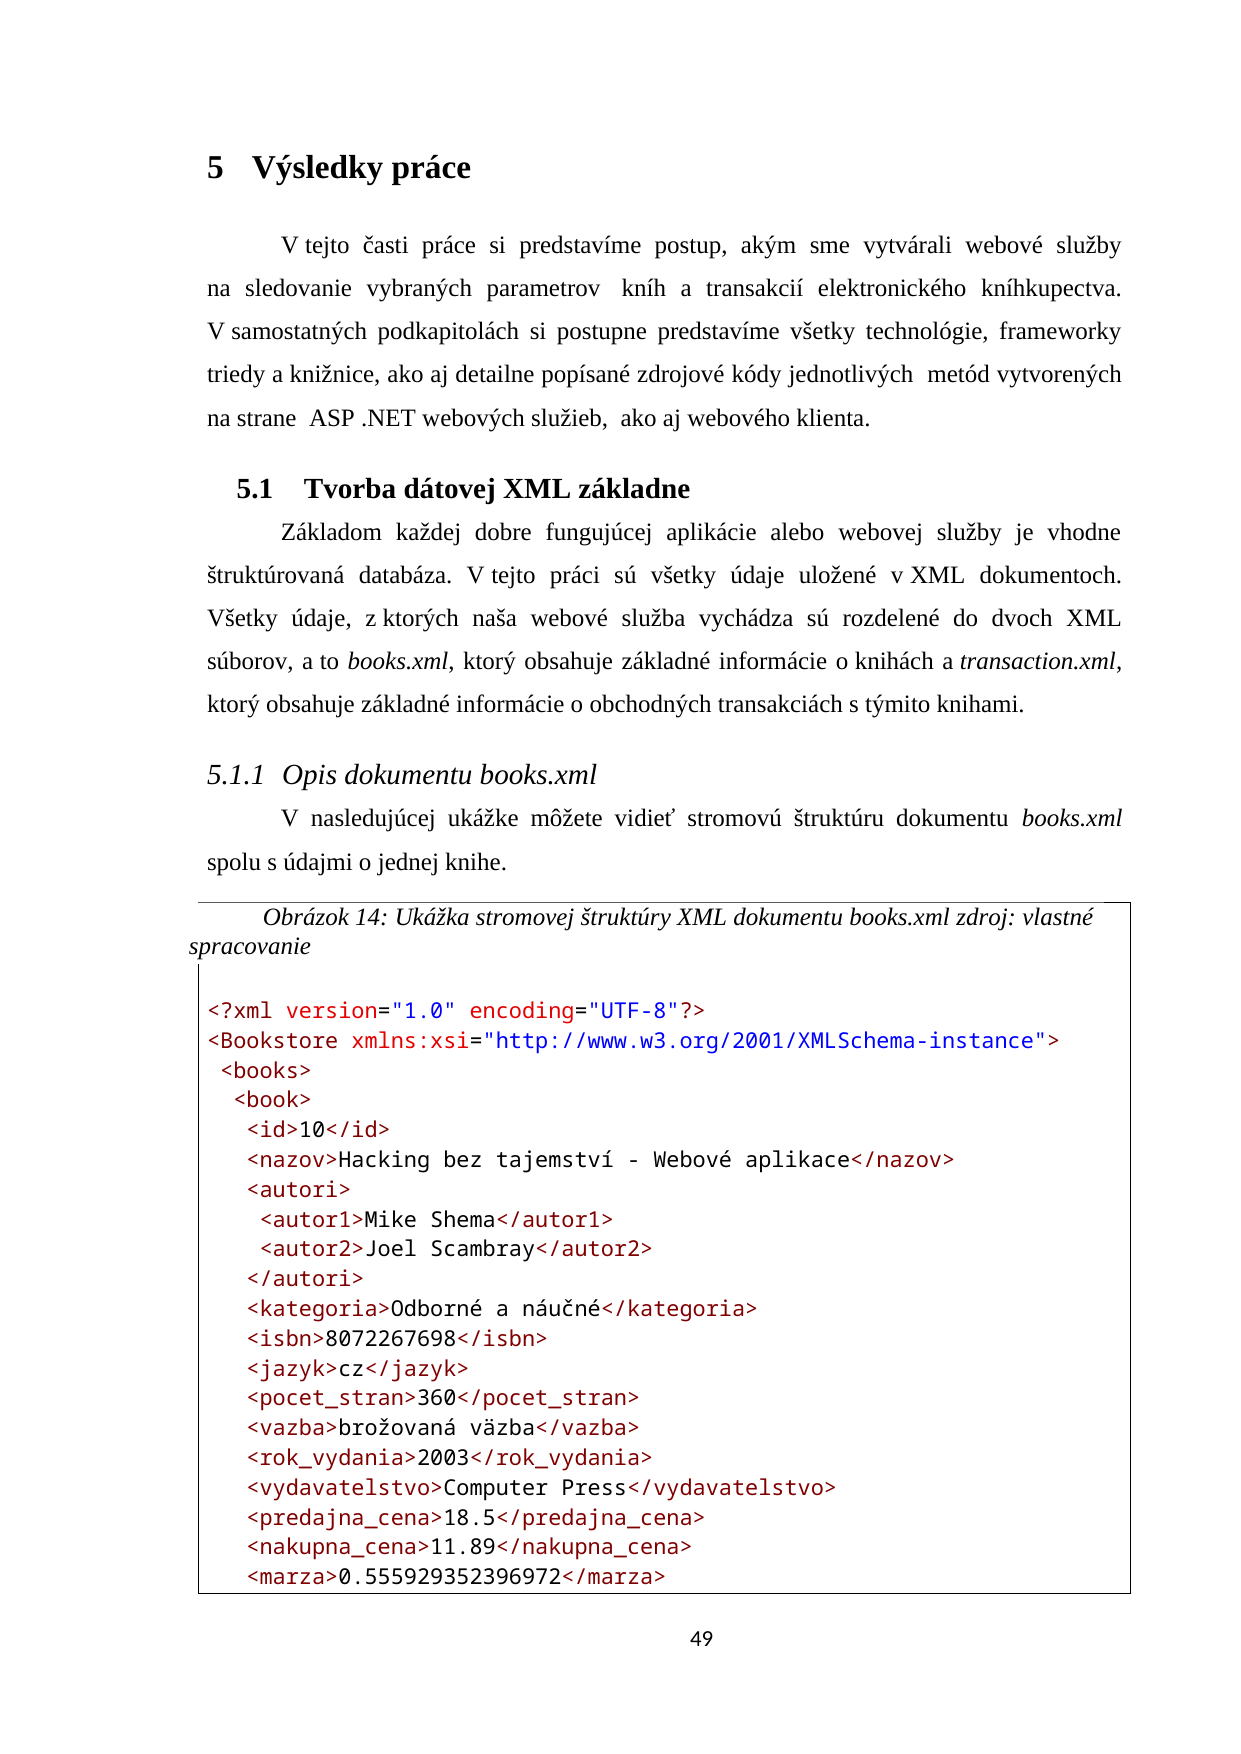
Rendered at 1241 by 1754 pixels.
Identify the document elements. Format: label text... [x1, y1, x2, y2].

text V nasledujúcej ukážke môžete vidieť stromovú štruktúru dokumentu books.xml spolu s údajmi o jednej knihe. [207, 803, 1122, 875]
text <?xml version="1.0" encoding="UTF-8"?> [199, 903, 1130, 1025]
text <kategoria>Odborné a náučné</kategoria> [207, 1293, 1122, 1323]
text <autori> [207, 1174, 1122, 1204]
text <marza>0.555929352396972</marza> [199, 1558, 1130, 1593]
text <autor1>Mike Shema</autor1> [207, 1204, 1122, 1233]
text <rok_vydania>2003</rok_vydania> [207, 1442, 1122, 1472]
subtitle Tvorba dátovej XML základne [236, 471, 1122, 504]
text <vydavatelstvo>Computer Press</vydavatelstvo> [207, 1472, 1122, 1502]
text <vazba>brožovaná väzba</vazba> [207, 1412, 1122, 1442]
text </autori> [207, 1263, 1122, 1293]
text V tejto časti práce si predstavíme postup, akým sme vytvárali webové služby na sledovanie vybraných parametrov kníh a transakcií elektronického kníhkupectva. V samostatných podkapitolách si postupne predstavíme všetky technológie, frameworky triedy a knižnice, ako aj detailne popísané zdrojové kódy jednotlivých metód vytvorených na strane ASP .NET webových služieb, ako aj webového klienta. [207, 230, 1122, 431]
text <id>10</id> [207, 1114, 1122, 1144]
subtitle Výsledky práce [207, 148, 1122, 186]
text <nakupna_cena>11.89</nakupna_cena> [207, 1531, 1122, 1558]
subtitle Opis dokumentu books.xml [207, 757, 1122, 791]
text <isbn>8072267698</isbn> [207, 1323, 1122, 1353]
text <nazov>Hacking bez tajemství - Webové aplikace</nazov> [207, 1144, 1122, 1174]
text Základom každej dobre fungujúcej aplikácie alebo webovej služby je vhodne štruktúrovaná databáza. V tejto práci sú všetky údaje uložené v XML dokumentoch. Všetky údaje, z ktorých naša webové služba vychádza sú rozdelené do dvoch XML súborov, a to books.xml, ktorý obsahuje základné informácie o knihách a transaction.xml, ktorý obsahuje základné informácie o obchodných transakciách s týmito knihami. [207, 517, 1122, 718]
text <autor2>Joel Scambray</autor2> [207, 1233, 1122, 1263]
text <predajna_cena>18.5</predajna_cena> [207, 1502, 1122, 1531]
text <pocet_stran>360</pocet_stran> [207, 1382, 1122, 1412]
text <book> [207, 1084, 1122, 1114]
text <books> [207, 1055, 1122, 1084]
text <jazyk>cz</jazyk> [207, 1353, 1122, 1382]
text <Bookstore xmlns:xsi="http://www.w3.org/2001/XMLSchema-instance"> [207, 1025, 1122, 1055]
